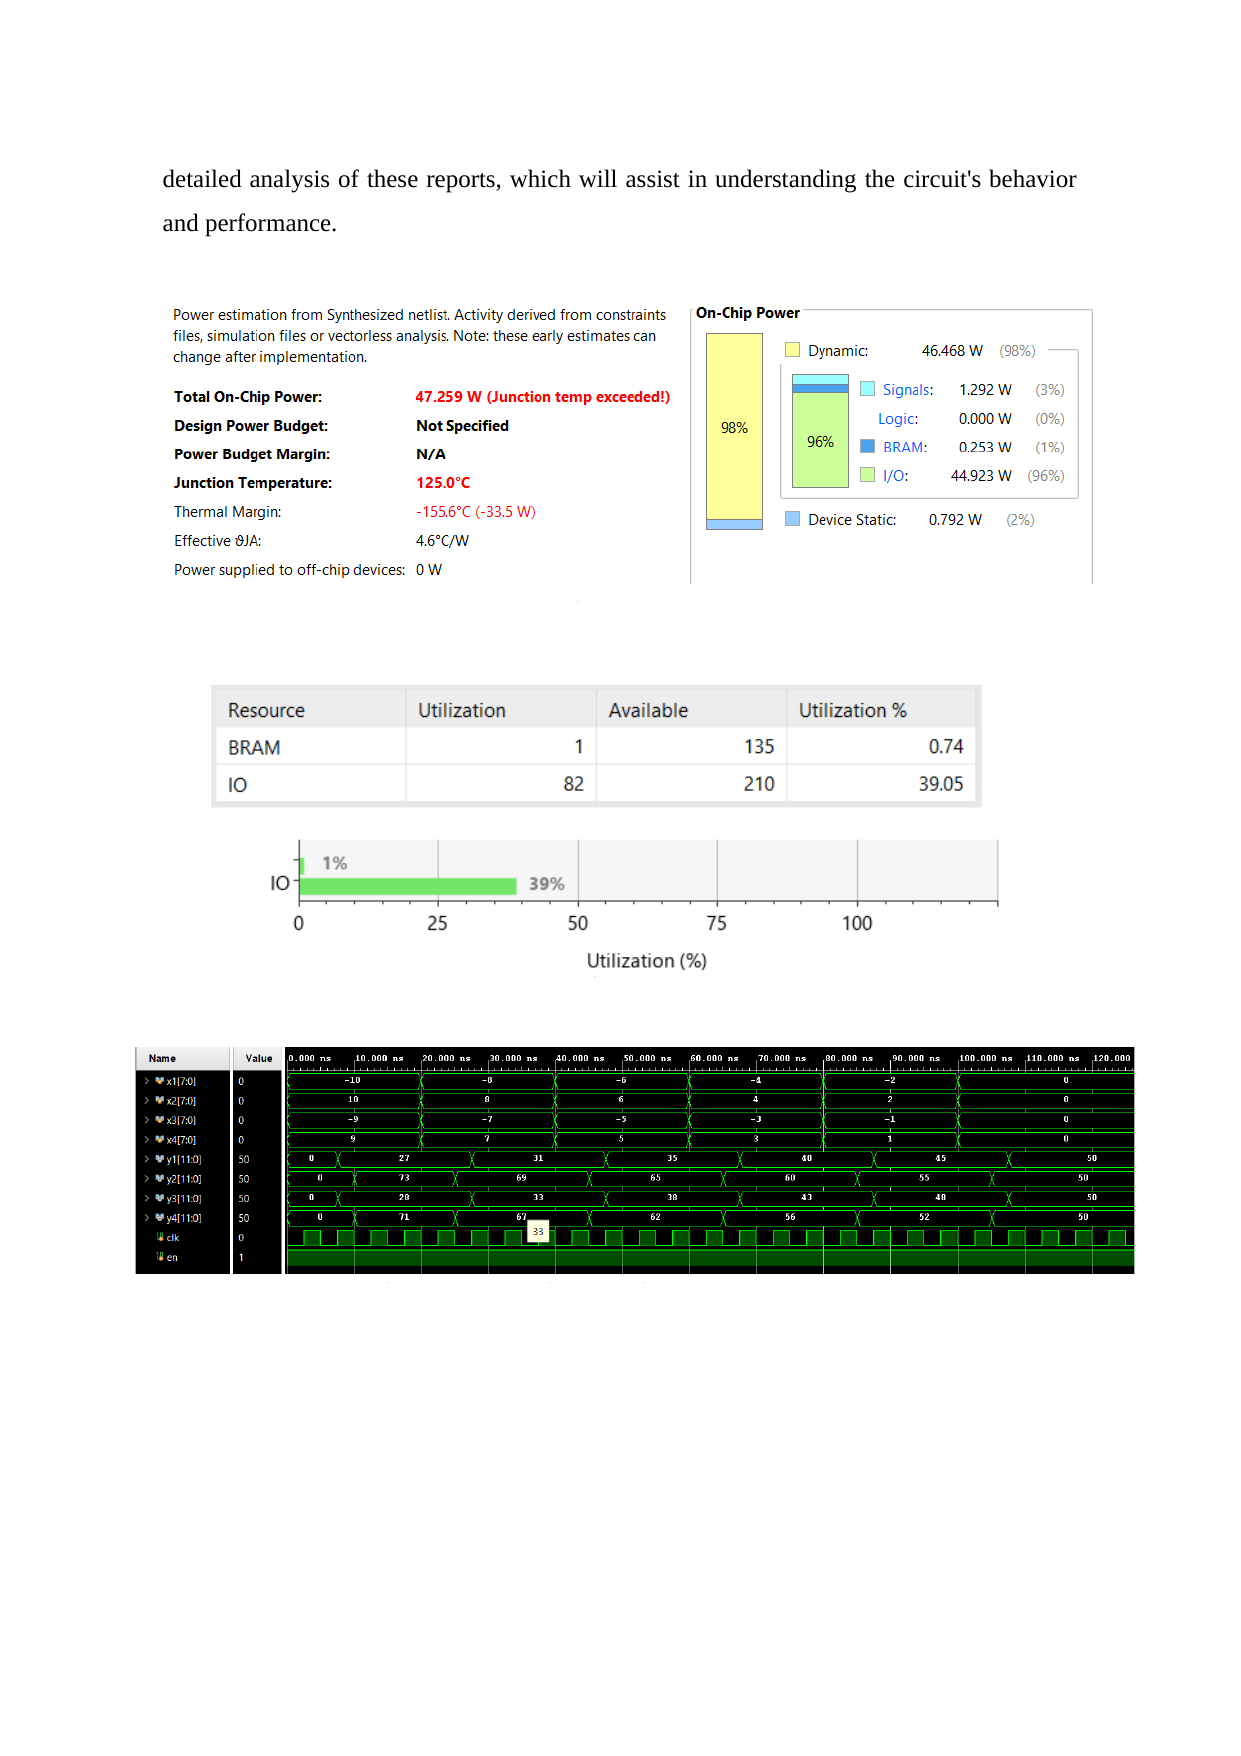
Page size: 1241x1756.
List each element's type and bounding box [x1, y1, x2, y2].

picture [201, 676, 1014, 996]
text [162, 164, 1078, 236]
picture [135, 1047, 1135, 1274]
picture [162, 293, 1105, 584]
